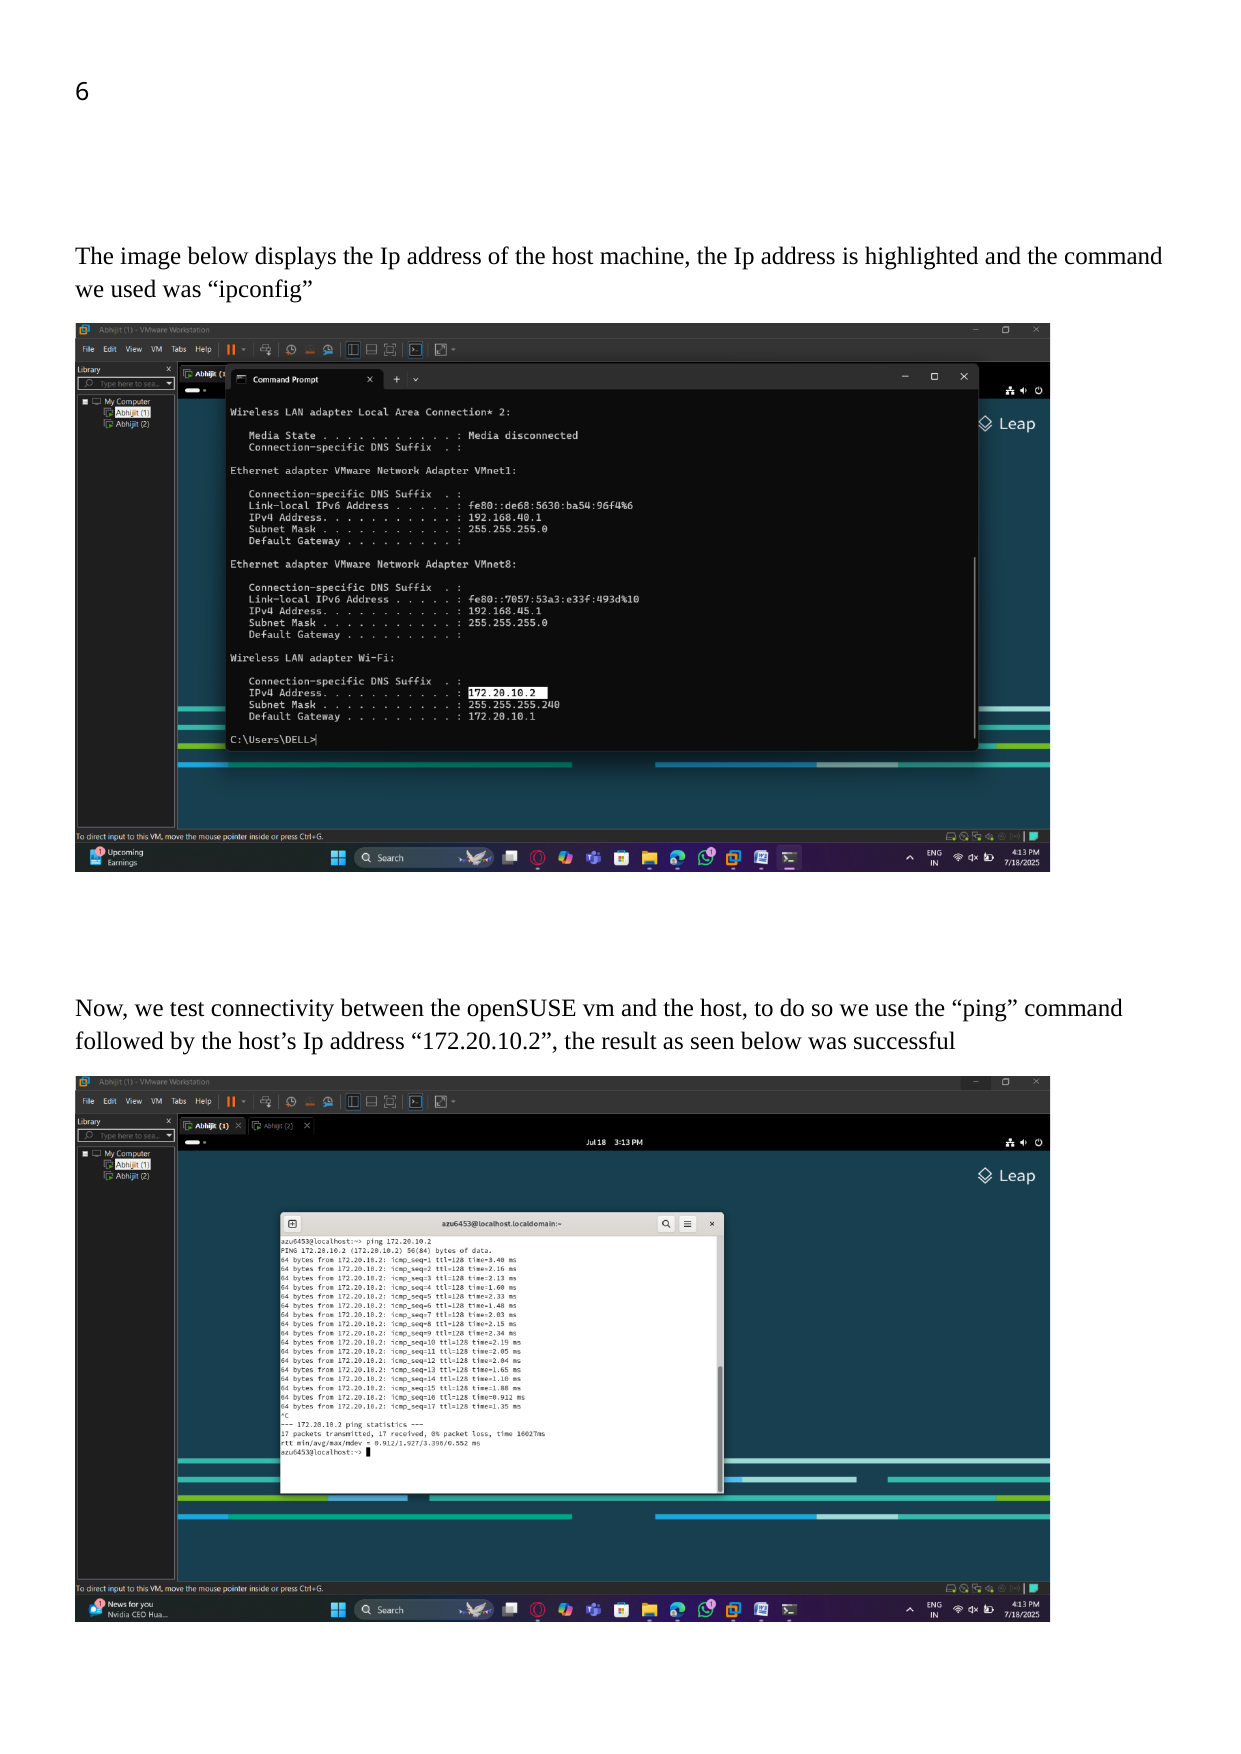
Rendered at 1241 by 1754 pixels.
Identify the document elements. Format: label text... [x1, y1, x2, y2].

picture [75, 1076, 1050, 1622]
picture [75, 323, 1050, 872]
text The image below displays the Ip address of the host machine, the Ip address is highlighted and the command we used was “ipconfig” [75, 241, 1165, 303]
text Now, we test connectivity between the openSUSE vm and the host, to do so we use the “ping” command followed by the host’s Ip address “172.20.10.2”, the result as seen below was successful [75, 993, 1165, 1055]
